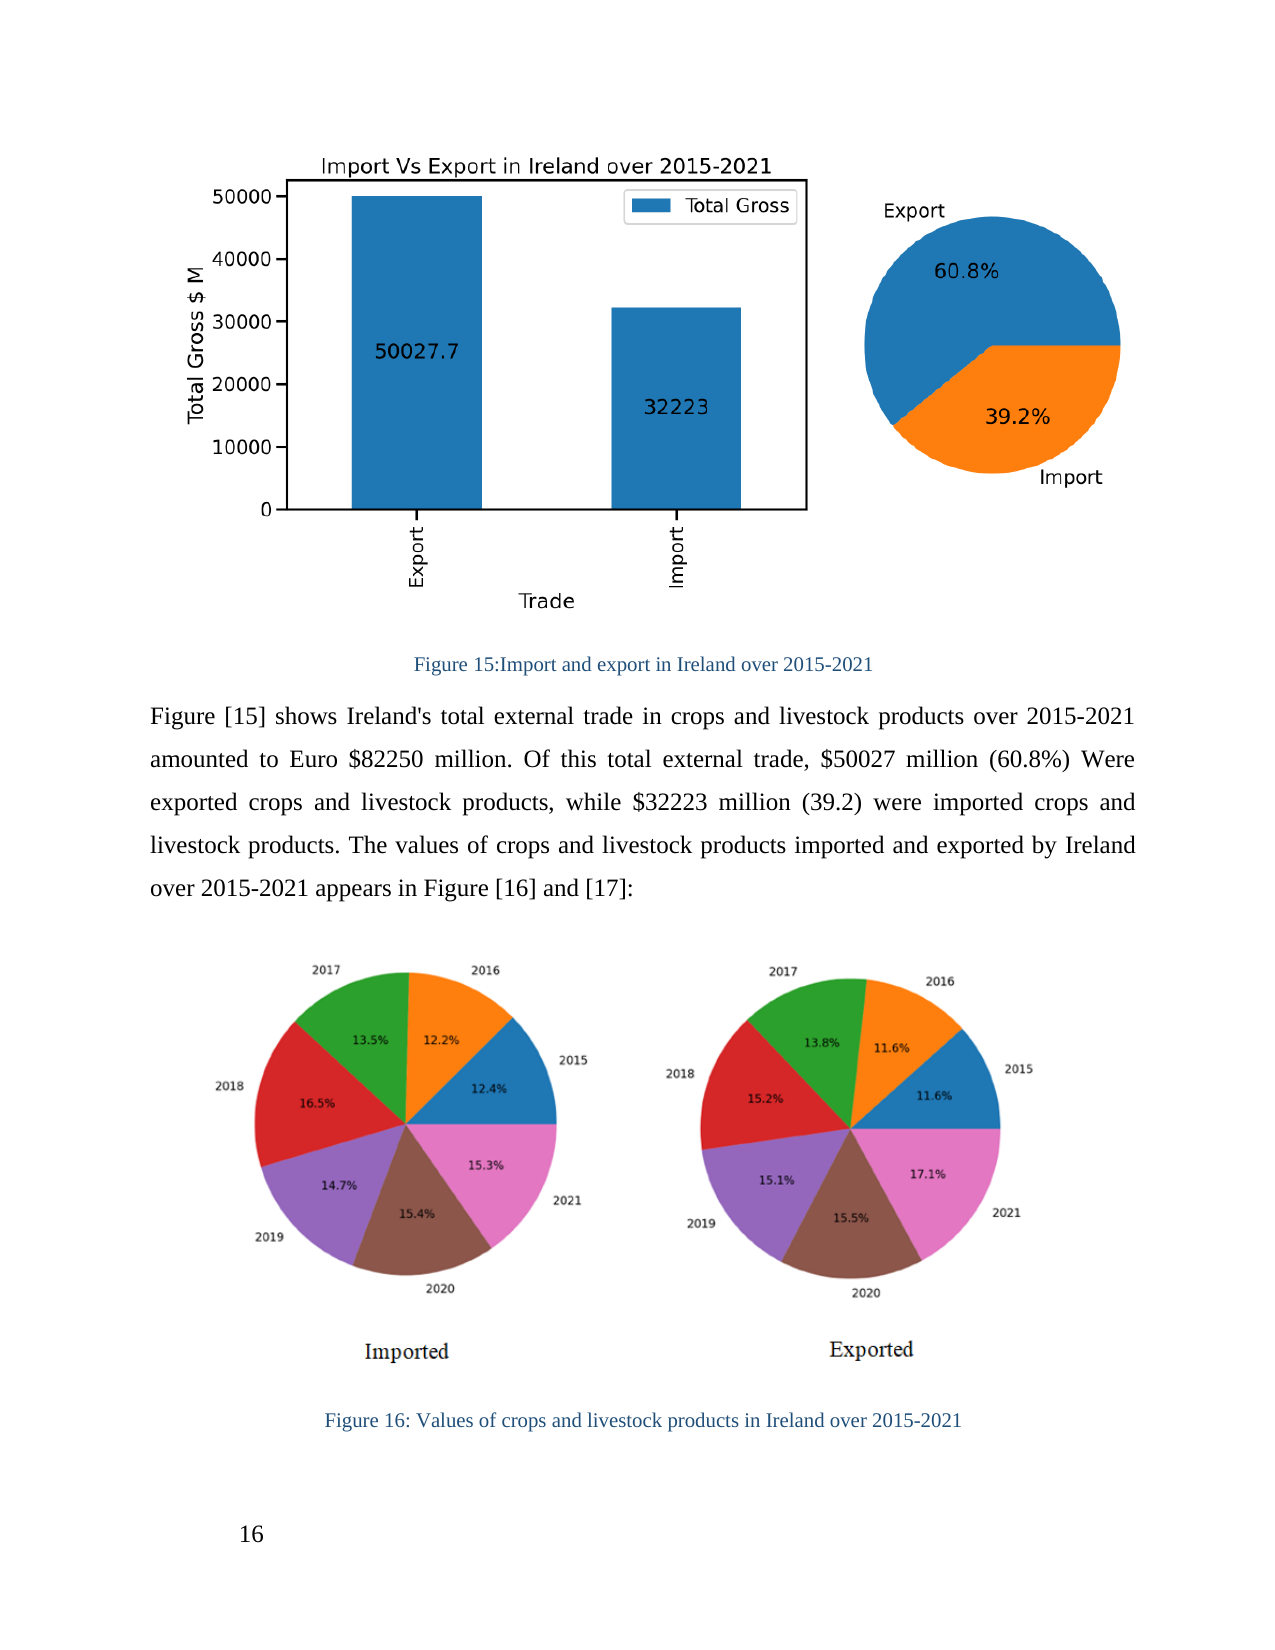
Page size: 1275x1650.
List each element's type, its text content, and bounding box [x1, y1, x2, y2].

picture [203, 941, 1084, 1376]
text Figure [15] shows Ireland's total external trade in crops and livestock products over 2015-2021 amounted to Euro $82250 million. Of this total external trade, $50027 million (60.8%) Were exported crops and livestock products, while $32223 million (39.2) were imported crops and livestock products. The values of crops and livestock products imported and exported by Ireland over 2015-2021 appears in Figure [16] and [17]: [150, 701, 1137, 902]
picture [150, 150, 1137, 619]
text Figure 15:Import and export in Ireland over 2015-2021 [150, 652, 1137, 676]
text Figure 16: Values of crops and livestock products in Ireland over 2015-2021 [150, 1408, 1137, 1432]
